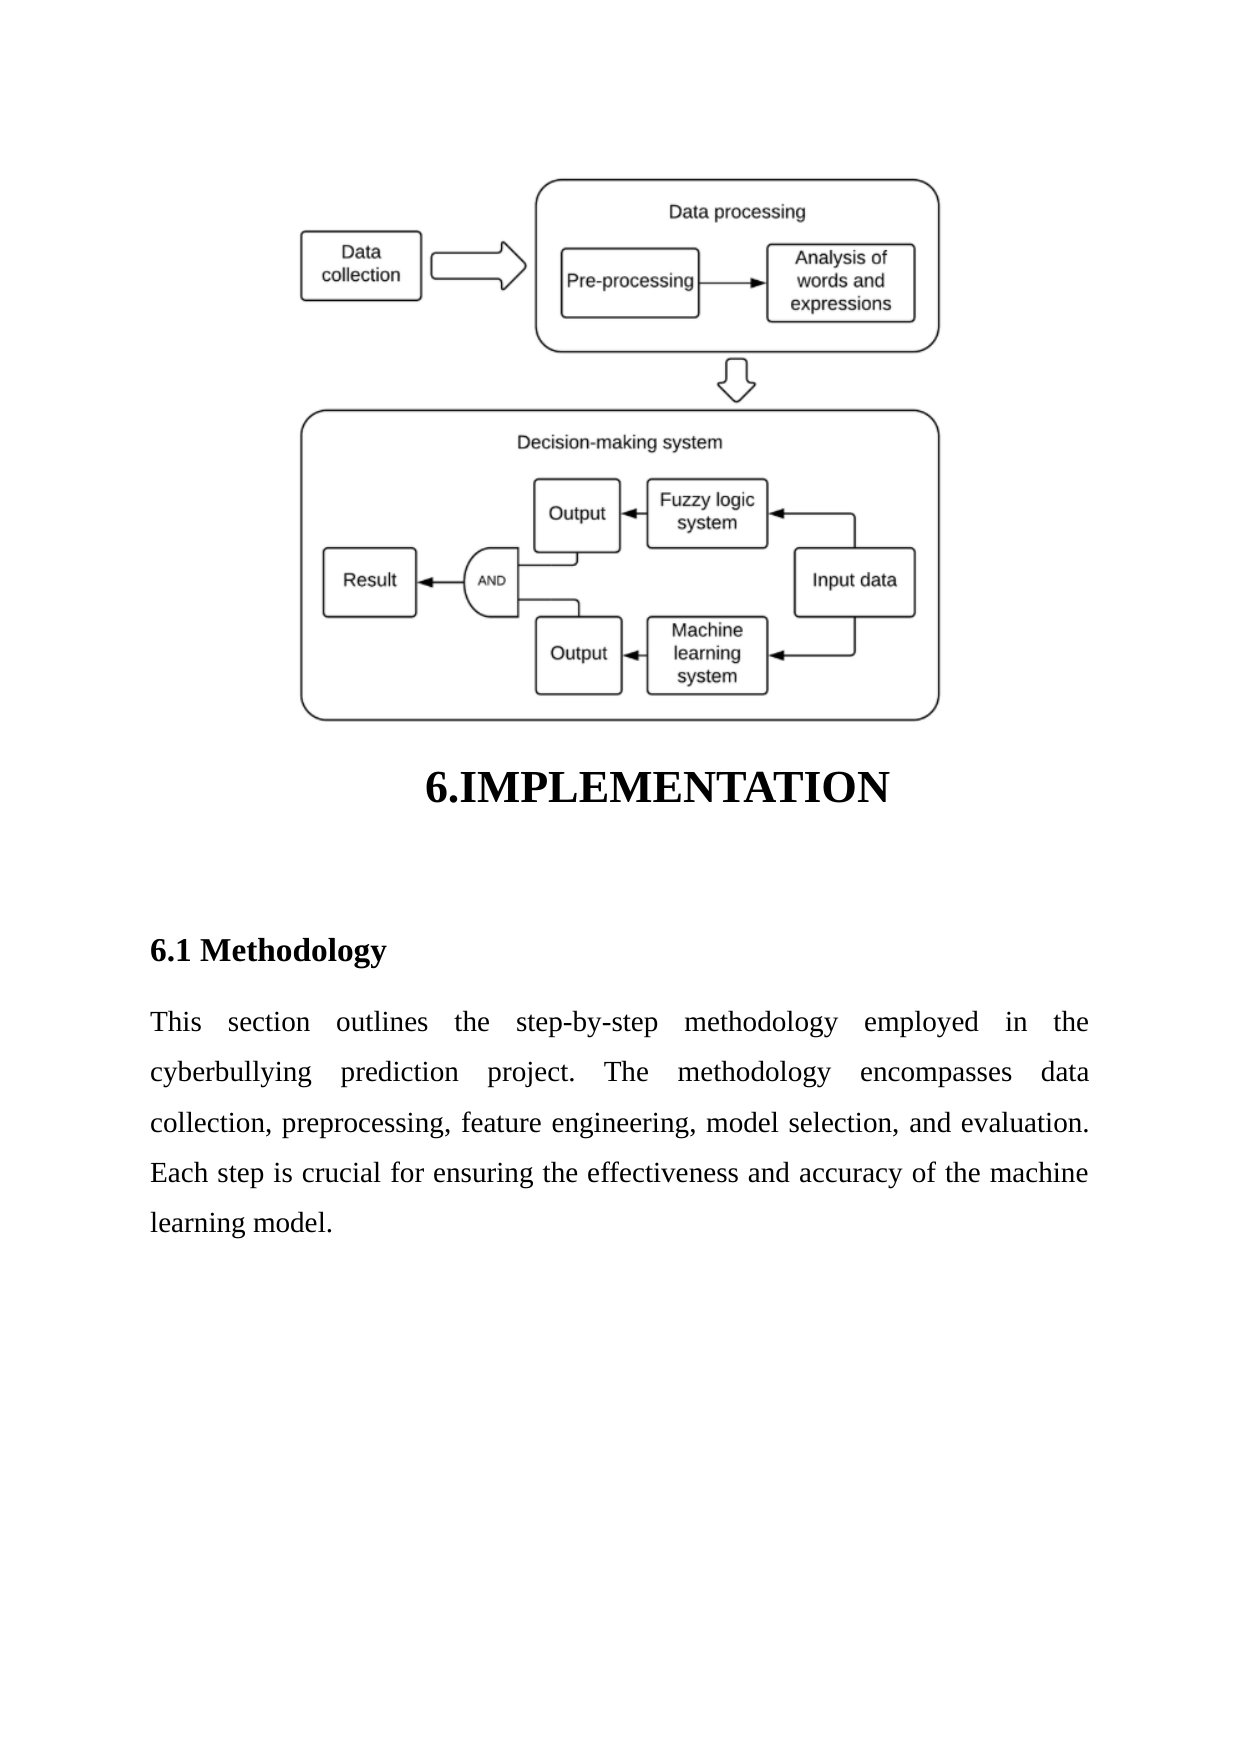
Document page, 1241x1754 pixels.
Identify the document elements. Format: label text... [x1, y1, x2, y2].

picture [293, 150, 947, 727]
text This section outlines the step-by-step methodology employed in the cyberbullying prediction project. The methodology encompasses data collection, preprocessing, feature engineering, model selection, and evaluation. Each step is crucial for ensuring the effectiveness and accuracy of the machine learning model. [150, 1004, 1090, 1239]
text 6.1 Methodology [150, 930, 1090, 968]
list 6.IMPLEMENTATION [225, 760, 1090, 813]
